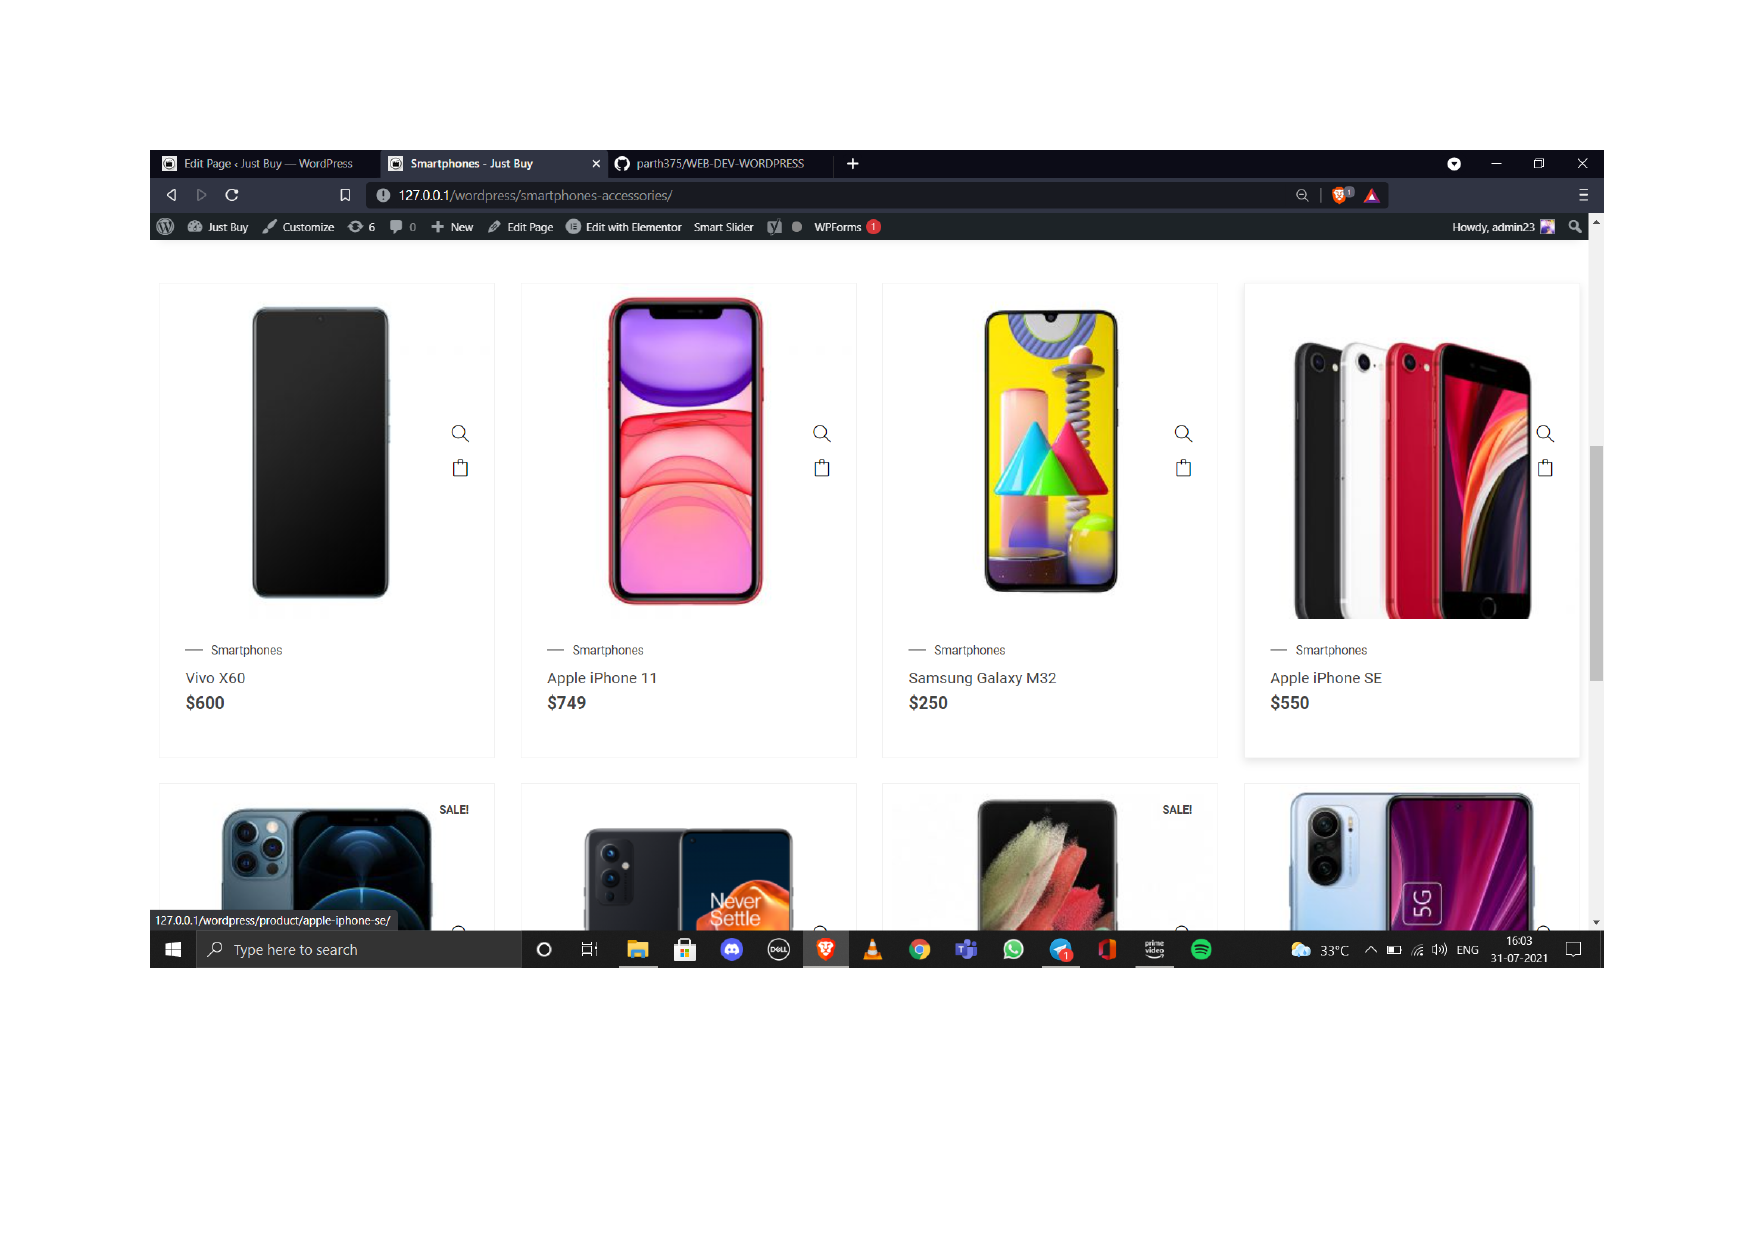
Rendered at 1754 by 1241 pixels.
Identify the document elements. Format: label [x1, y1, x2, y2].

picture [150, 150, 1604, 968]
